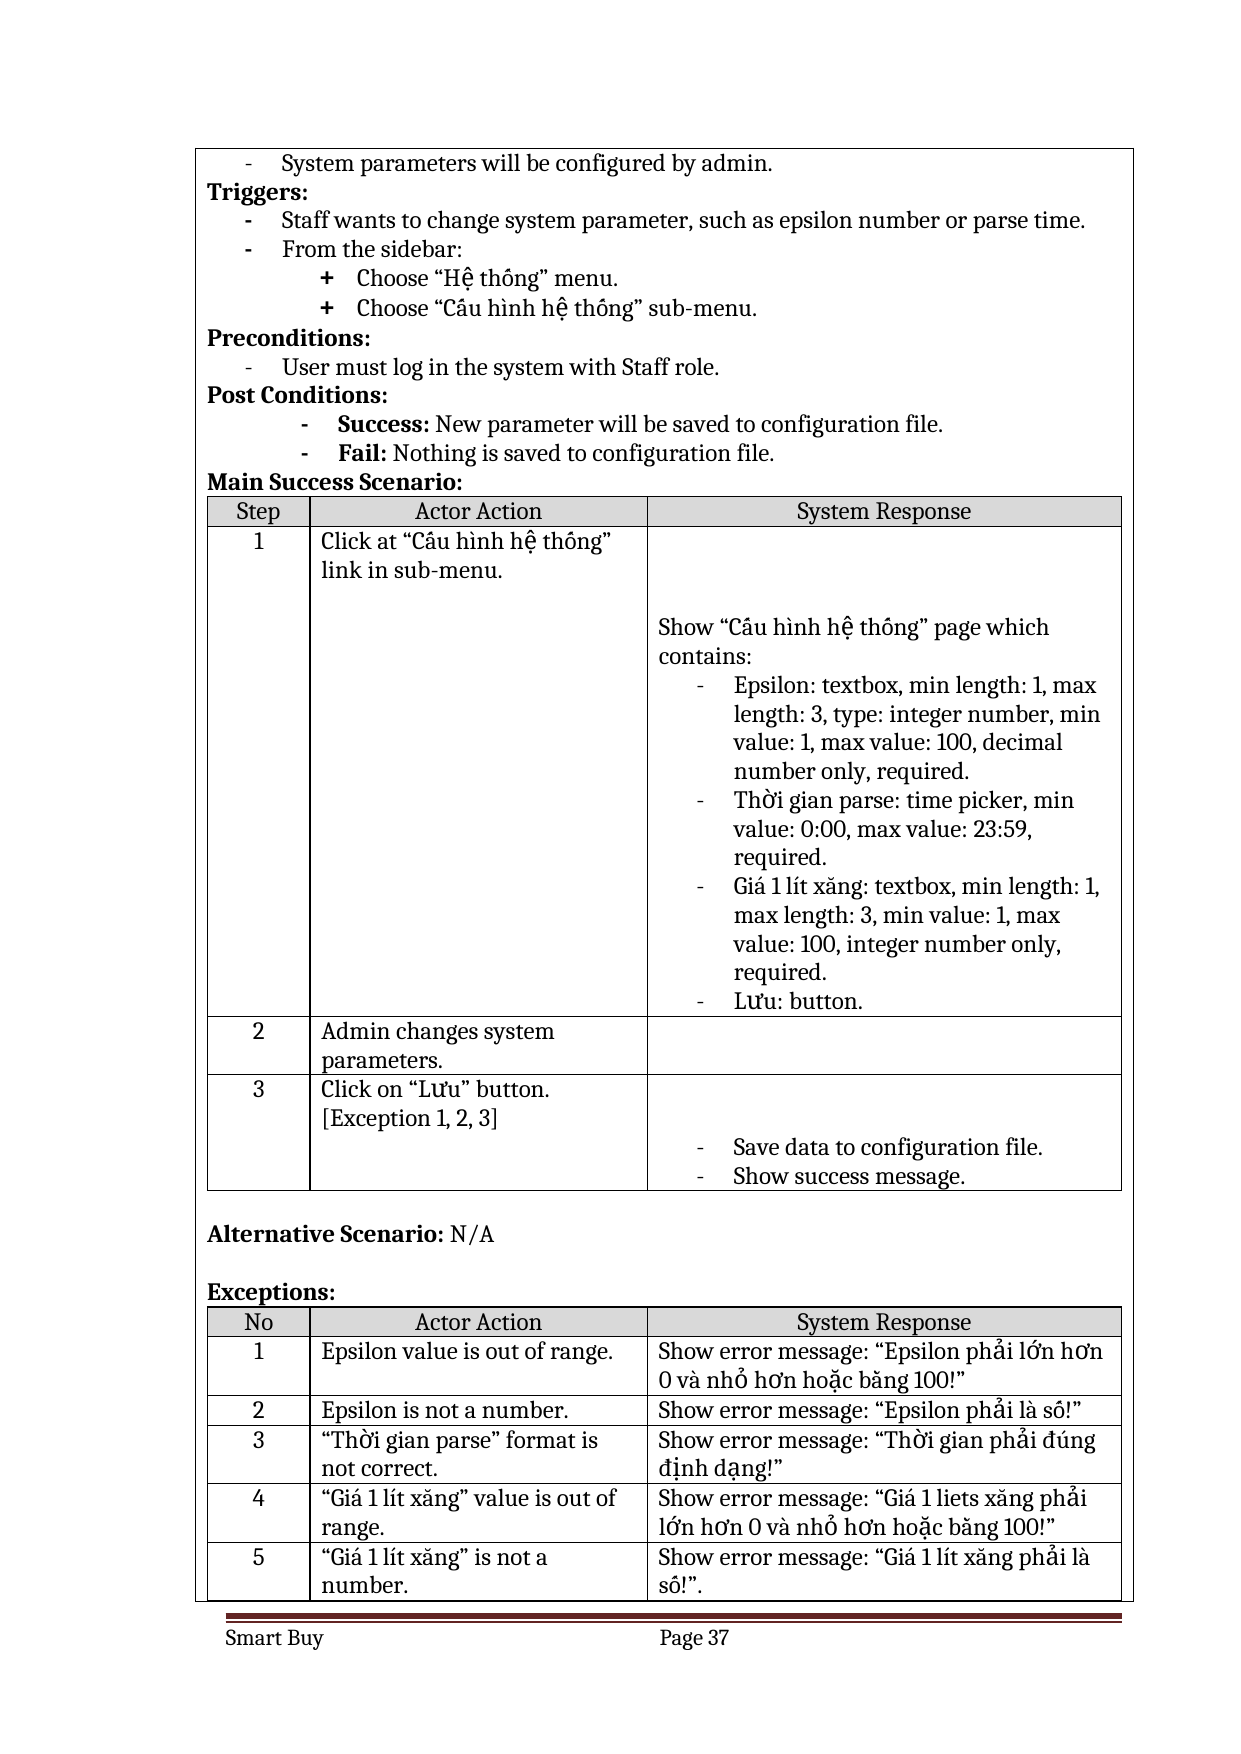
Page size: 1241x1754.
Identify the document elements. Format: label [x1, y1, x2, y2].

table_cell [196, 149, 1133, 1601]
